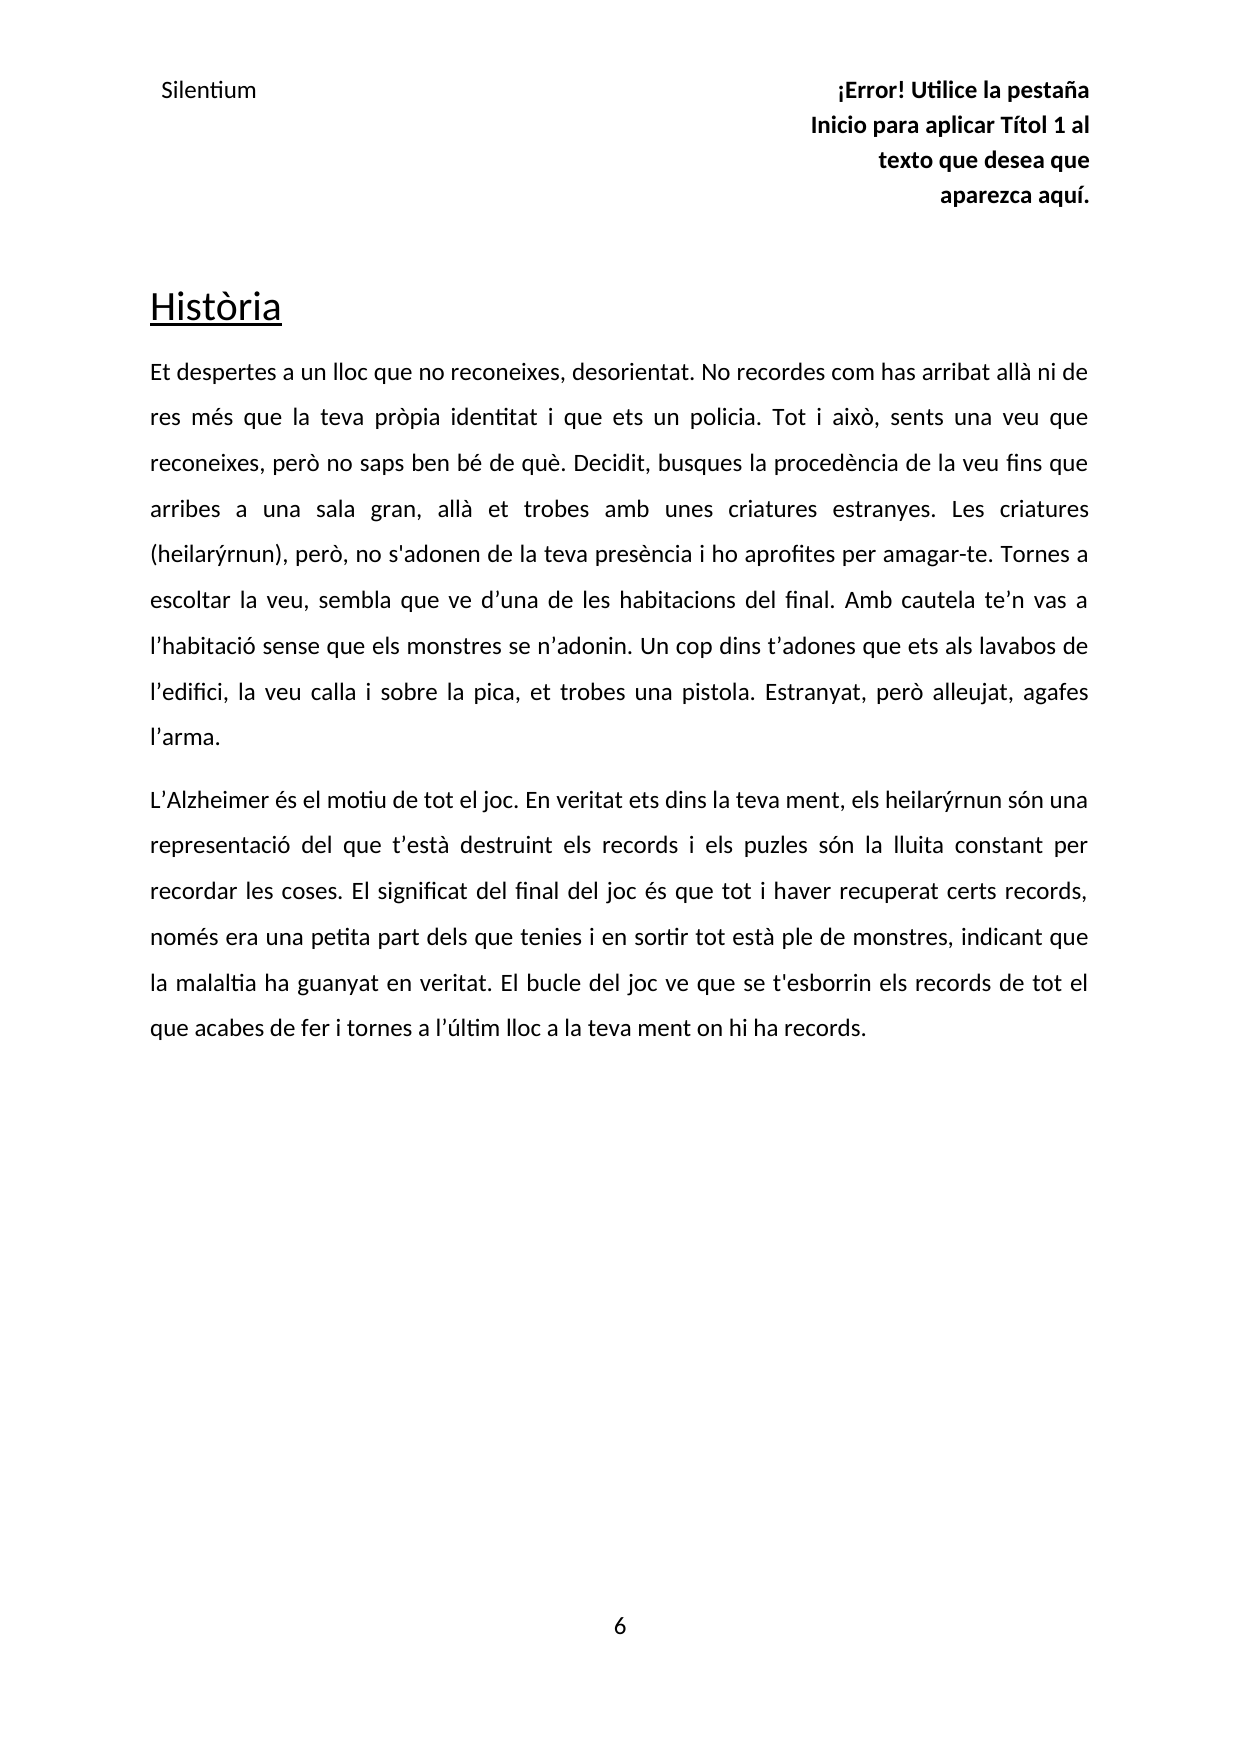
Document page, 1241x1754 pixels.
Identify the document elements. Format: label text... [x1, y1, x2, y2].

text Et despertes a un lloc que no reconeixes, desorientat. No recordes com has arribat allà ni de res més que la teva pròpia identitat i que ets un policia. Tot i això, sents una veu que reconeixes, però no saps ben bé de què. Decidit, busques la procedència de la veu fins que arribes a una sala gran, allà et trobes amb unes criatures estranyes. Les criatures (heilarýrnun), però, no s'adonen de la teva presència i ho aprofites per amagar-te. Tornes a escoltar la veu, sembla que ve d’una de les habitacions del final. Amb cautela te’n vas a l’habitació sense que els monstres se n’adonin. Un cop dins t’adones que ets als lavabos de l’edifici, la veu calla i sobre la pica, et trobes una pistola. Estranyat, però alleujat, agafes l’arma. [150, 356, 1090, 752]
subtitle Història [150, 279, 1090, 330]
text L’Alzheimer és el motiu de tot el joc. En veritat ets dins la teva ment, els heilarýrnun són una representació del que t’està destruint els records i els puzles són la lluita constant per recordar les coses. El significat del final del joc és que tot i haver recuperat certs records, només era una petita part dels que tenies i en sortir tot està ple de monstres, indicant que la malaltia ha guanyat en veritat. El bucle del joc ve que se t'esborrin els records de tot el que acabes de fer i tornes a l’últim lloc a la teva ment on hi ha records. [150, 784, 1090, 1043]
